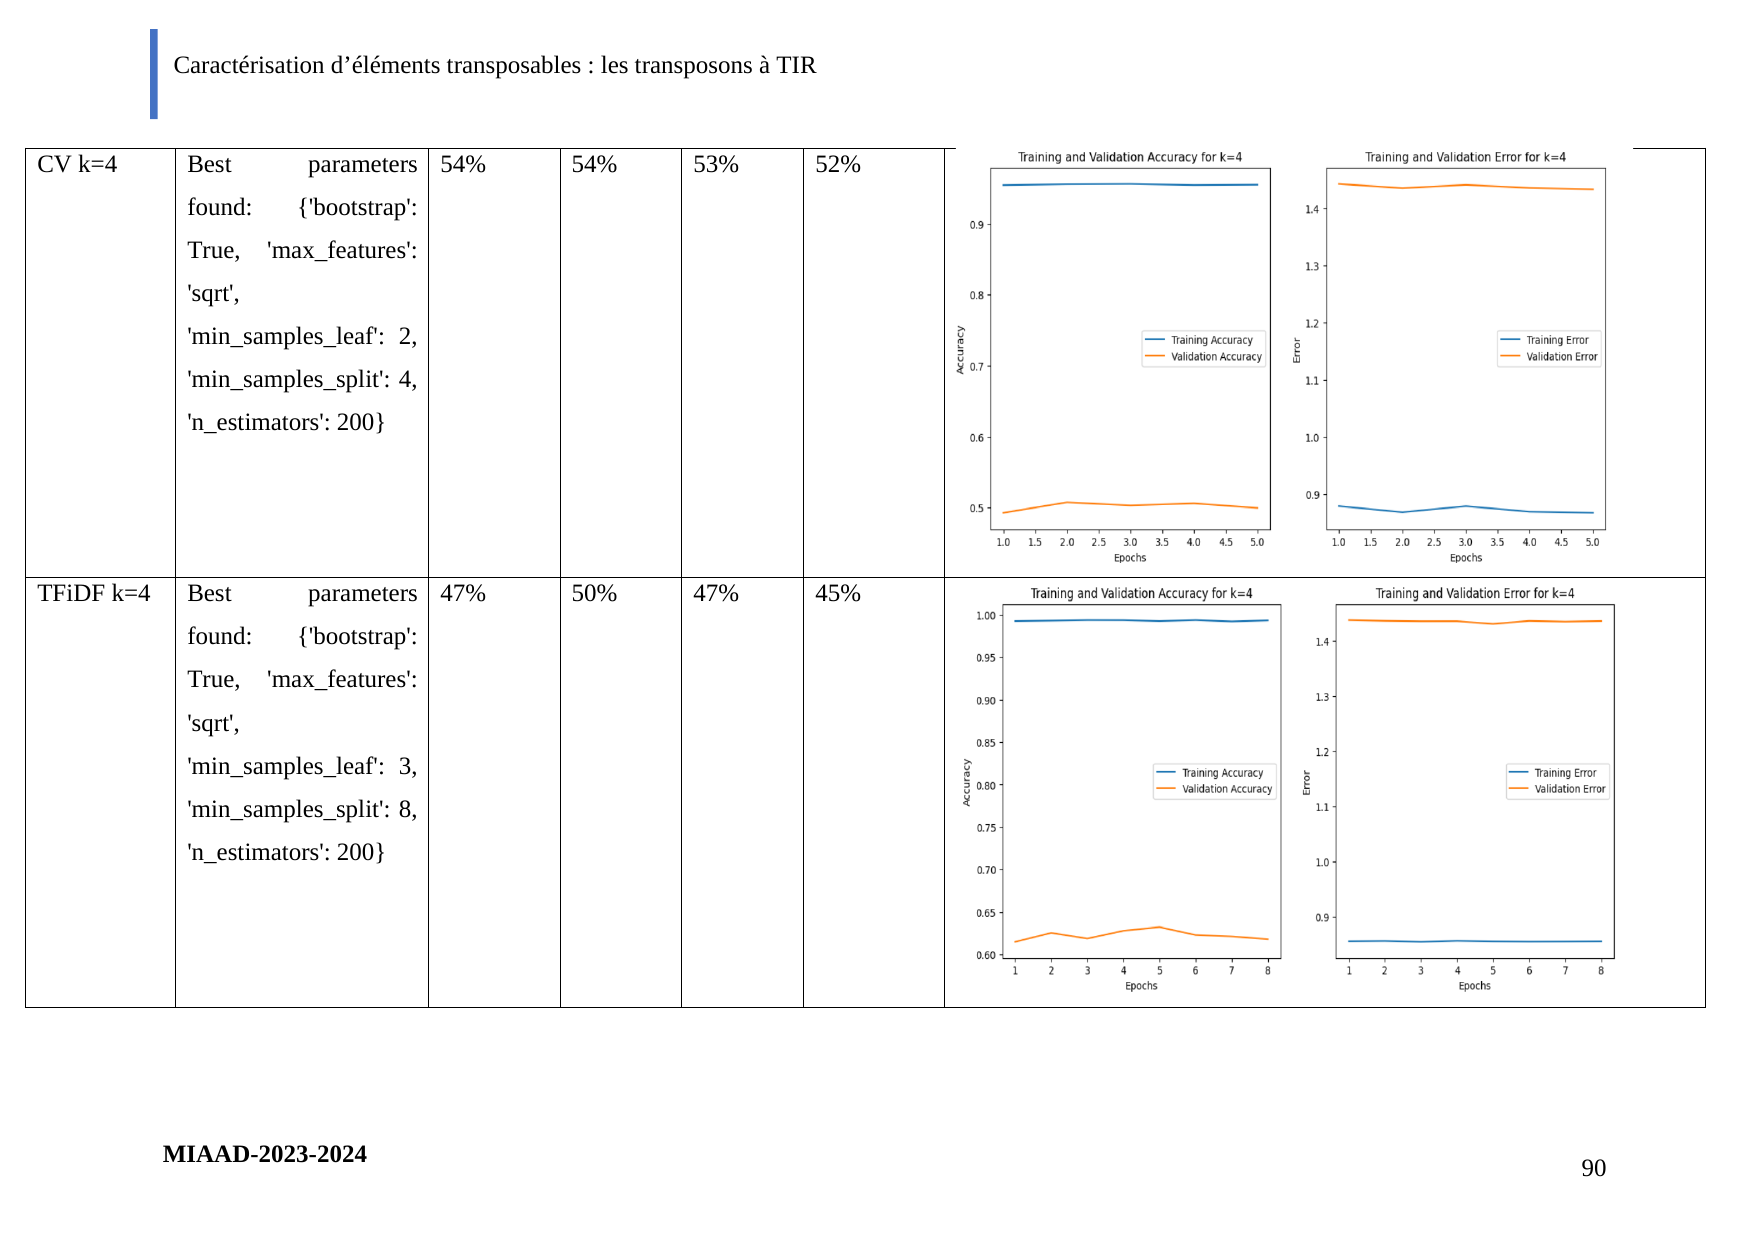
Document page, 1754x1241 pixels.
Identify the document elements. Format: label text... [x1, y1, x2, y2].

table_cell 47% [682, 578, 803, 1007]
table_cell [945, 578, 1705, 1007]
table_cell 50% [561, 578, 681, 1007]
table_cell 45% [804, 578, 944, 1007]
table_cell 53% [682, 149, 803, 577]
picture [955, 148, 1634, 563]
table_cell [176, 149, 428, 577]
table_cell 54% [429, 149, 560, 577]
table_cell [945, 149, 1705, 577]
table_cell 47% [429, 578, 560, 1007]
picture [955, 578, 1628, 993]
table_cell CV k=4 [26, 149, 175, 577]
table_cell 54% [561, 149, 681, 577]
table_cell 52% [804, 149, 944, 577]
table_cell TFiDF k=4 [26, 578, 175, 1007]
table_cell Best parameters found: {'bootstrap': True, 'max_features': 'sqrt', 'min_samples_leaf': 3, 'min_samples_split': 8, 'n_estimators': 200} [176, 578, 428, 1007]
